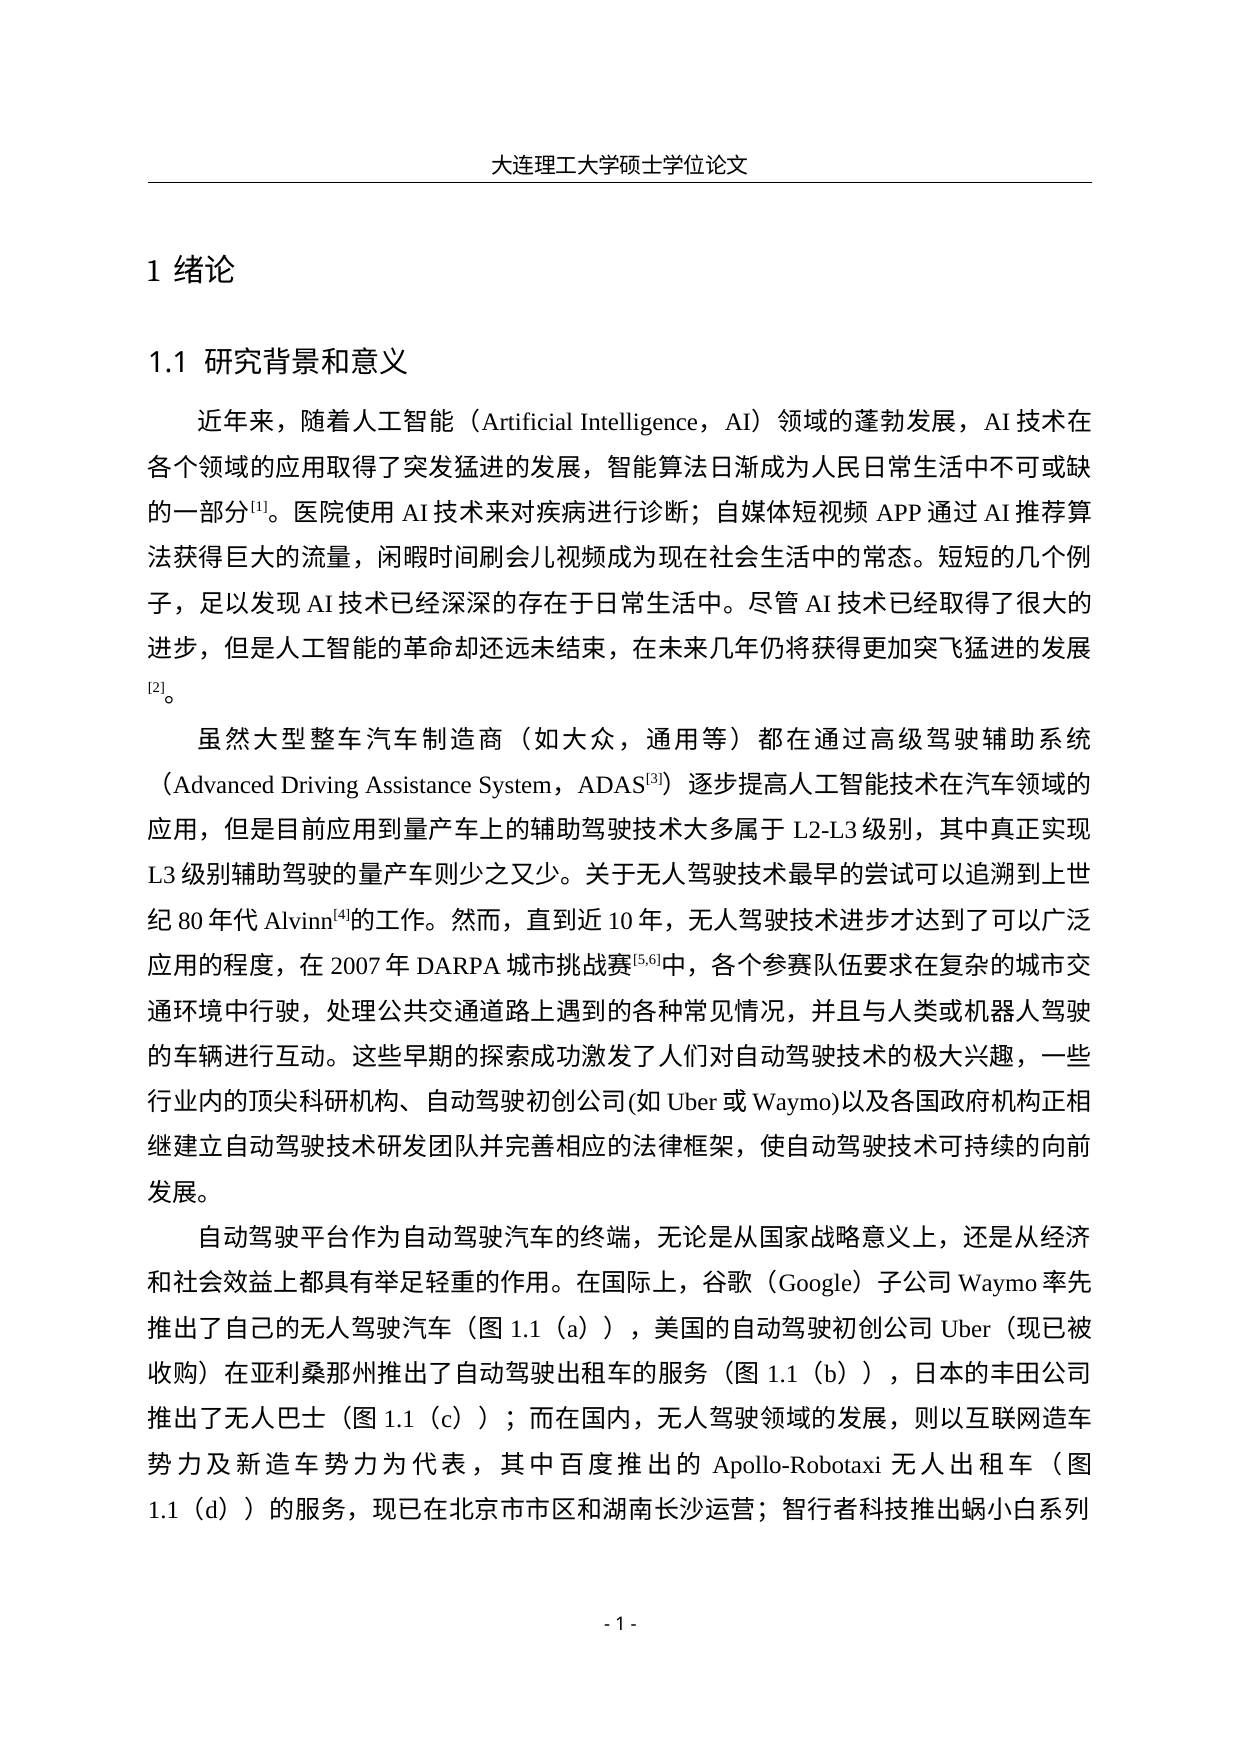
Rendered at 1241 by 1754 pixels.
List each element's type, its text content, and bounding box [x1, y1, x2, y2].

text 1 绪论 [148, 246, 1092, 291]
text 虽然大型整车汽车制造商（如大众，通用等）都在通过高级驾驶辅助系统（Advanced Driving Assistance System，ADAS[3]）逐步提高人工智能技术在汽车领域的应用，但是目前应用到量产车上的辅助驾驶技术大多属于L2-L3级别，其中真正实现L3级别辅助驾驶的量产车则少之又少。关于无人驾驶技术最早的尝试可以追溯到上世纪80年代Alvinn[4]的工作。然而，直到近10年，无人驾驶技术进步才达到了可以广泛应用的程度，在2007年DARPA城市挑战赛[5,6]中，各个参赛队伍要求在复杂的城市交通环境中行驶，处理公共交通道路上遇到的各种常见情况，并且与人类或机器人驾驶的车辆进行互动。这些早期的探索成功激发了人们对自动驾驶技术的极大兴趣，一些行业内的顶尖科研机构、自动驾驶初创公司(如Uber或Waymo)以及各国政府机构正相继建立自动驾驶技术研发团队并完善相应的法律框架，使自动驾驶技术可持续的向前发展。 [148, 719, 1092, 1208]
subtitle 1.1 研究背景和意义 [148, 338, 1092, 381]
text 近年来，随着人工智能（Artificial Intelligence，AI）领域的蓬勃发展，AI技术在各个领域的应用取得了突发猛进的发展，智能算法日渐成为人民日常生活中不可或缺的一部分[1]。医院使用AI技术来对疾病进行诊断；自媒体短视频APP通过AI推荐算法获得巨大的流量，闲暇时间刷会儿视频成为现在社会生活中的常态。短短的几个例子，足以发现AI技术已经深深的存在于日常生活中。尽管AI技术已经取得了很大的进步，但是人工智能的革命却还远未结束，在未来几年仍将获得更加突飞猛进的发展[2]。 [148, 402, 1092, 710]
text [148, 1217, 1092, 1526]
